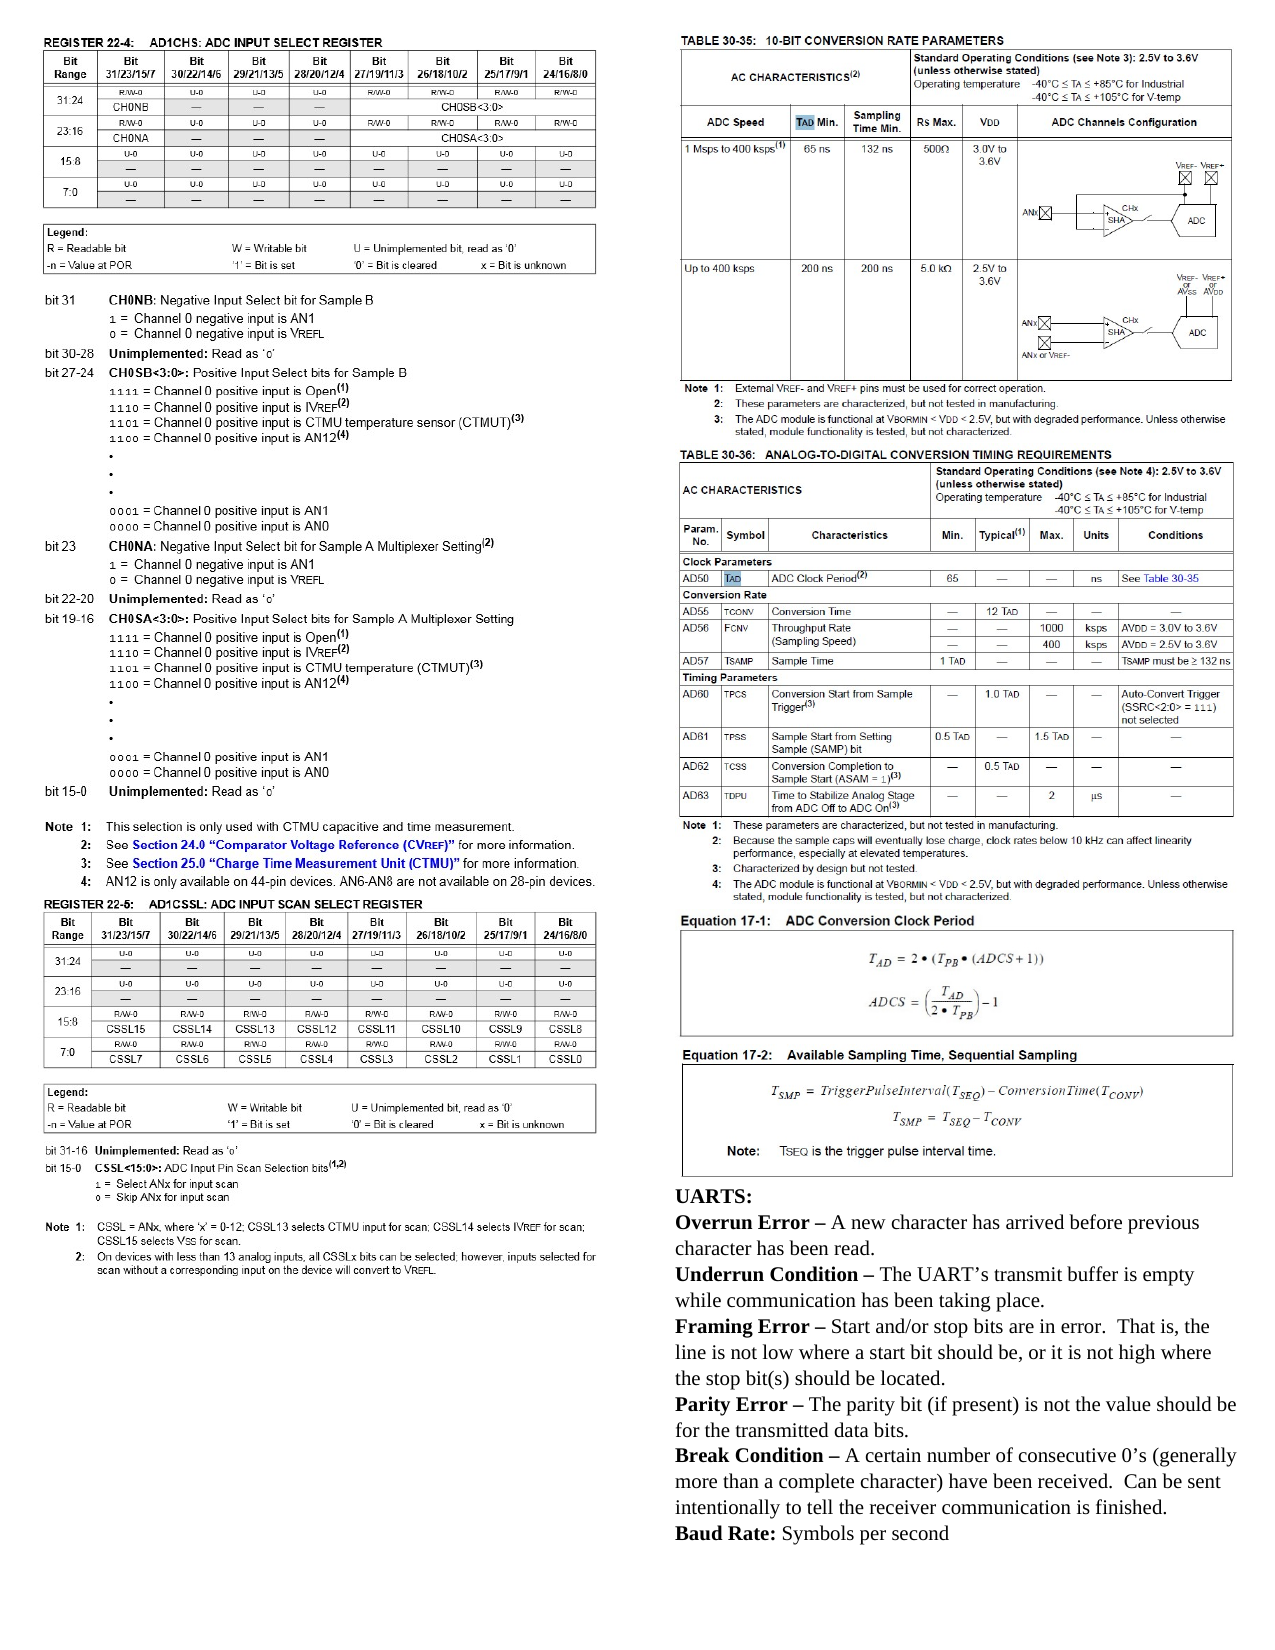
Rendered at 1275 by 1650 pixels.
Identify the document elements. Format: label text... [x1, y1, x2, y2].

picture [37, 1141, 600, 1280]
text UARTS: [675, 1184, 1237, 1208]
picture [675, 30, 1238, 442]
picture [675, 909, 1238, 1043]
text Break Condition – A certain number of consecutive 0’s (generally more than a complete character) have been received. Can be sent intentionally to tell the receiver communication is finished. [675, 1443, 1237, 1519]
text Baud Rate: Symbols per second [675, 1521, 1237, 1545]
picture [37, 30, 600, 280]
text Framing Error – Start and/or stop bits are in error. That is, the line is not low where a start bit should be, or it is not high where the stop bit(s) should be located. [675, 1314, 1237, 1390]
picture [675, 443, 1238, 907]
text Parity Error – The parity bit (if present) is not the value should be for the transmitted data bits. [675, 1392, 1237, 1442]
picture [675, 1044, 1238, 1182]
picture [37, 893, 600, 1139]
text Underrun Condition – The UART’s transmit buffer is empty while communication has been taking place. [675, 1262, 1237, 1312]
text Overrun Error – A new character has arrived before previous character has been read. [675, 1210, 1237, 1260]
picture [37, 282, 600, 892]
